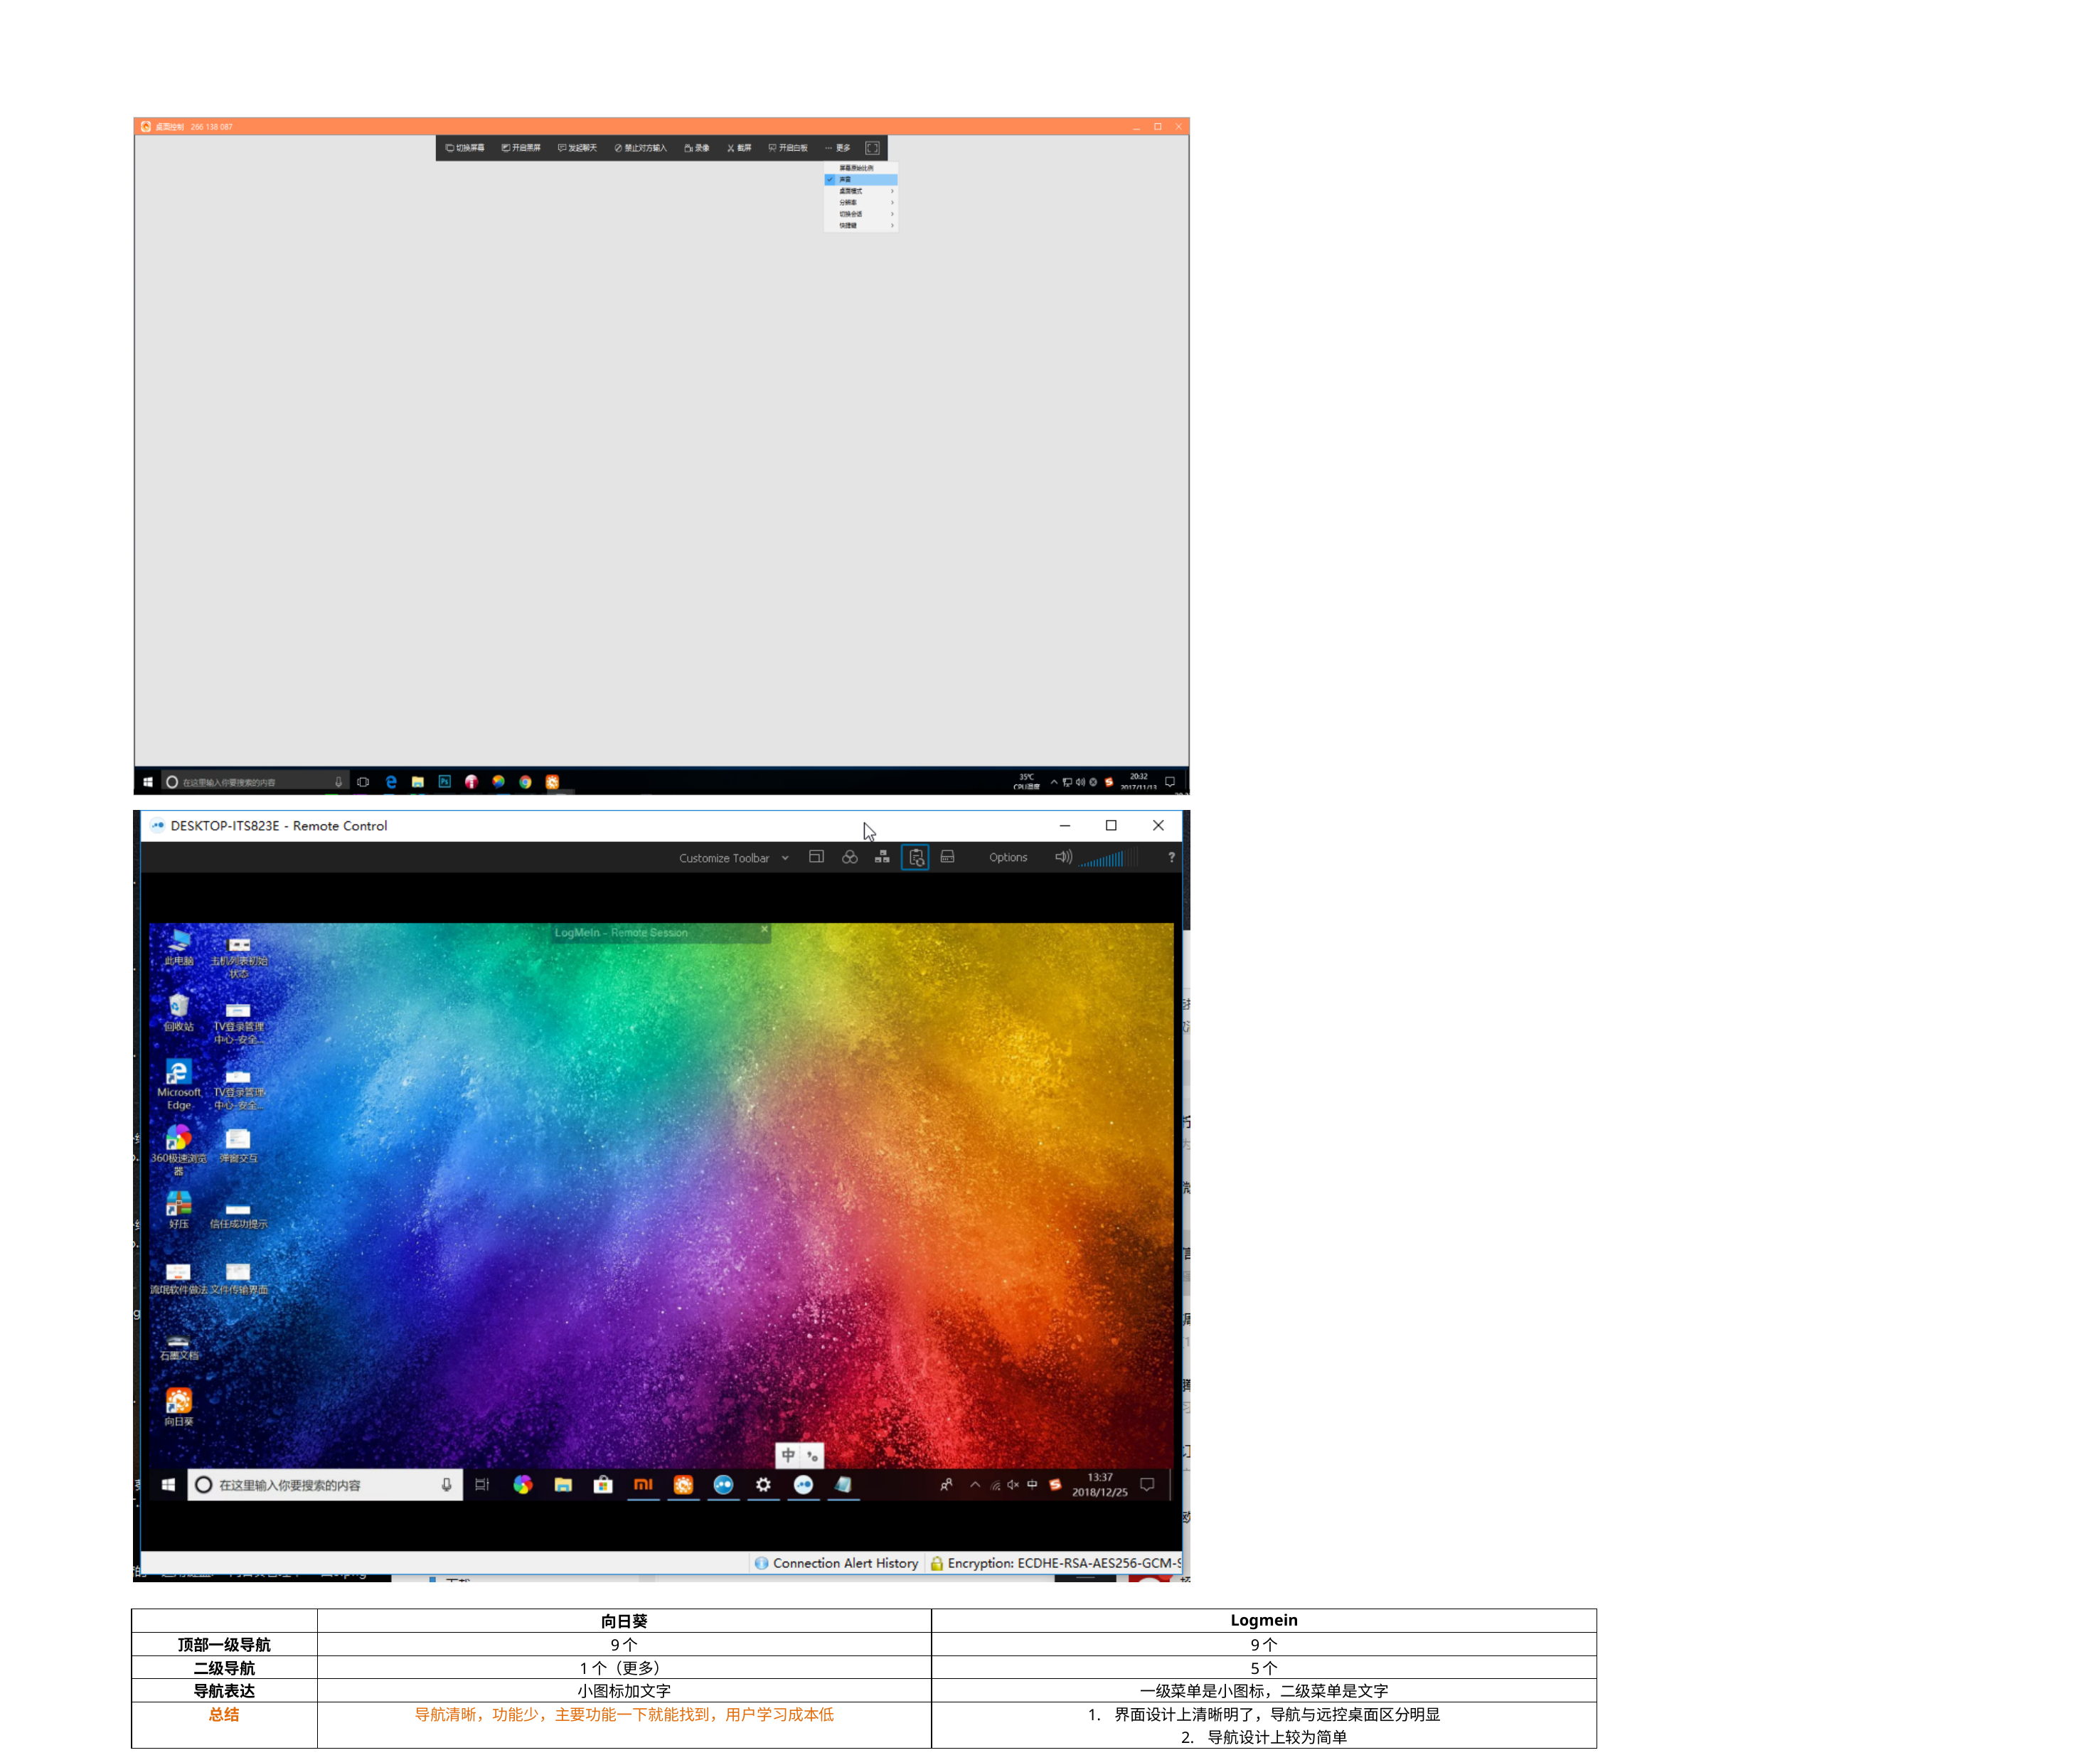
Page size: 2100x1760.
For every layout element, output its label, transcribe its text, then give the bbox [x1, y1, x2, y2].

table_cell 二级导航 [132, 1656, 317, 1678]
table_cell 9个 [318, 1633, 931, 1655]
table_cell 导航清晰，功能少，主要功能一下就能找到，用户学习成本低 [318, 1702, 931, 1748]
picture [133, 117, 1190, 796]
table_cell 9个 [932, 1633, 1597, 1655]
table_cell 导航表达 [132, 1679, 317, 1702]
table_header [132, 1609, 317, 1632]
table_header Logmein [932, 1609, 1597, 1632]
table_cell 界面设计上清晰明了，导航与远控桌面区分明显 导航设计上较为简单 [932, 1702, 1597, 1748]
table_cell 顶部一级导航 [132, 1633, 317, 1655]
table_header 向日葵 [318, 1609, 931, 1632]
picture [133, 810, 1190, 1582]
table_cell 一级菜单是小图标，二级菜单是文字 [932, 1679, 1597, 1702]
table_cell 小图标加文字 [318, 1679, 931, 1702]
table_cell 1个（更多） [318, 1656, 931, 1678]
table_cell 总结 [132, 1702, 317, 1748]
table_cell 5个 [932, 1656, 1597, 1678]
